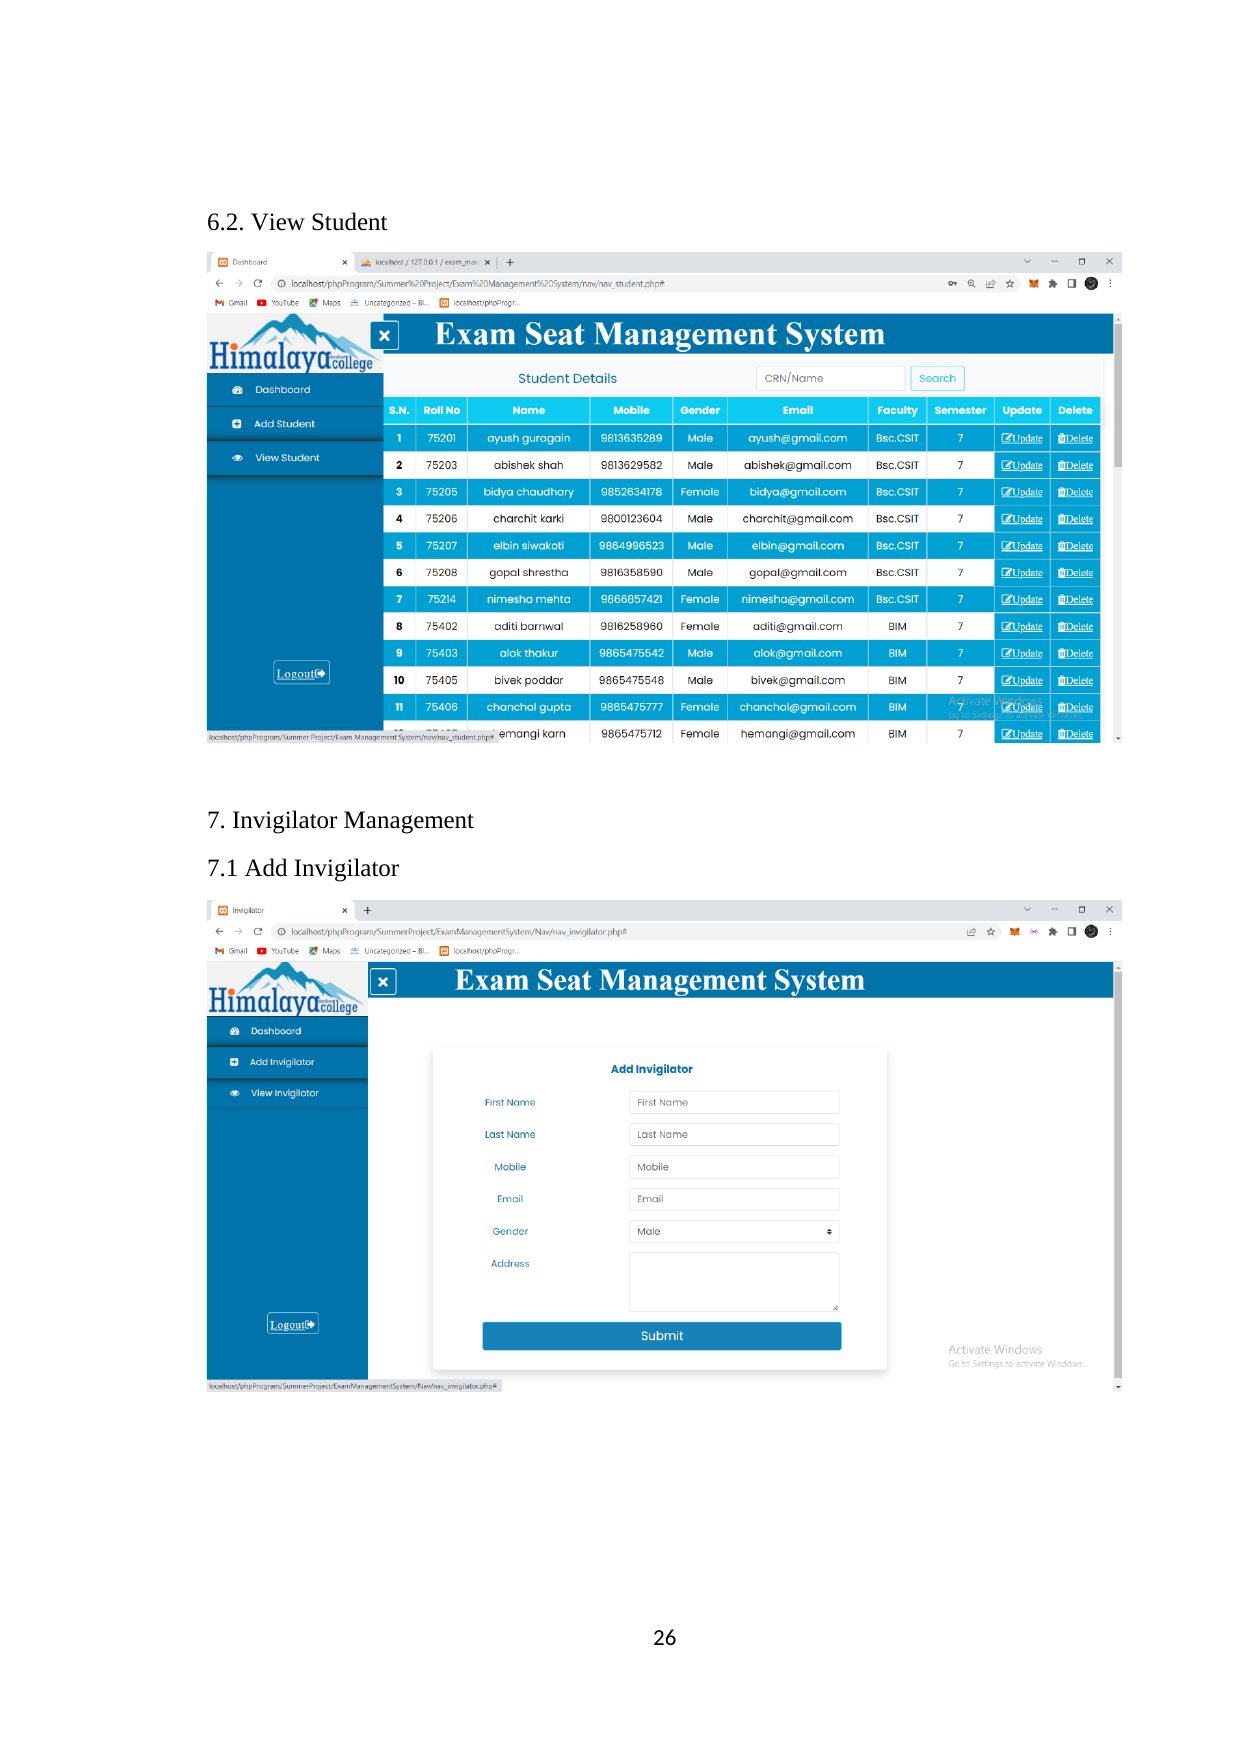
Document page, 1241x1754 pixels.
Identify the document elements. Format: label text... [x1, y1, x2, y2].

picture [1059, 542, 1071, 551]
picture [1027, 543, 1034, 551]
picture [1059, 514, 1071, 524]
picture [779, 544, 789, 551]
picture [498, 543, 505, 549]
picture [1027, 730, 1034, 739]
picture [1003, 702, 1016, 712]
picture [1059, 676, 1071, 685]
picture [1059, 488, 1071, 497]
picture [1027, 515, 1034, 524]
picture [1003, 515, 1011, 524]
picture [1003, 623, 1011, 631]
picture [1022, 462, 1041, 470]
picture [206, 252, 1123, 743]
picture [1059, 649, 1071, 658]
picture [788, 705, 796, 712]
text 6.2. View Student [207, 207, 1122, 236]
picture [230, 1059, 238, 1065]
picture [1003, 595, 1011, 604]
picture [271, 1322, 276, 1330]
picture [384, 506, 994, 532]
picture [315, 670, 324, 677]
picture [234, 455, 242, 460]
picture [231, 1028, 239, 1034]
picture [1059, 461, 1071, 470]
picture [1059, 730, 1071, 739]
picture [206, 452, 994, 478]
picture [206, 900, 1123, 1392]
picture [233, 387, 242, 393]
picture [784, 489, 791, 495]
picture [1059, 595, 1071, 604]
picture [1059, 703, 1073, 713]
picture [1022, 704, 1034, 713]
text 7.1 Add Invigilator [207, 853, 1122, 882]
picture [1059, 623, 1071, 631]
picture [1059, 568, 1068, 577]
picture [1027, 596, 1041, 604]
picture [384, 667, 994, 693]
picture [1003, 544, 1010, 551]
picture [384, 559, 994, 586]
picture [1003, 733, 1010, 739]
picture [384, 613, 994, 639]
picture [1027, 650, 1041, 658]
picture [1027, 489, 1034, 497]
picture [1003, 488, 1011, 497]
picture [206, 721, 994, 743]
picture [1027, 435, 1041, 443]
picture [1022, 677, 1041, 685]
picture [1059, 434, 1071, 443]
picture [786, 600, 794, 605]
picture [1027, 623, 1041, 631]
picture [233, 420, 241, 428]
text 7. Invigilator Management [207, 805, 1122, 834]
